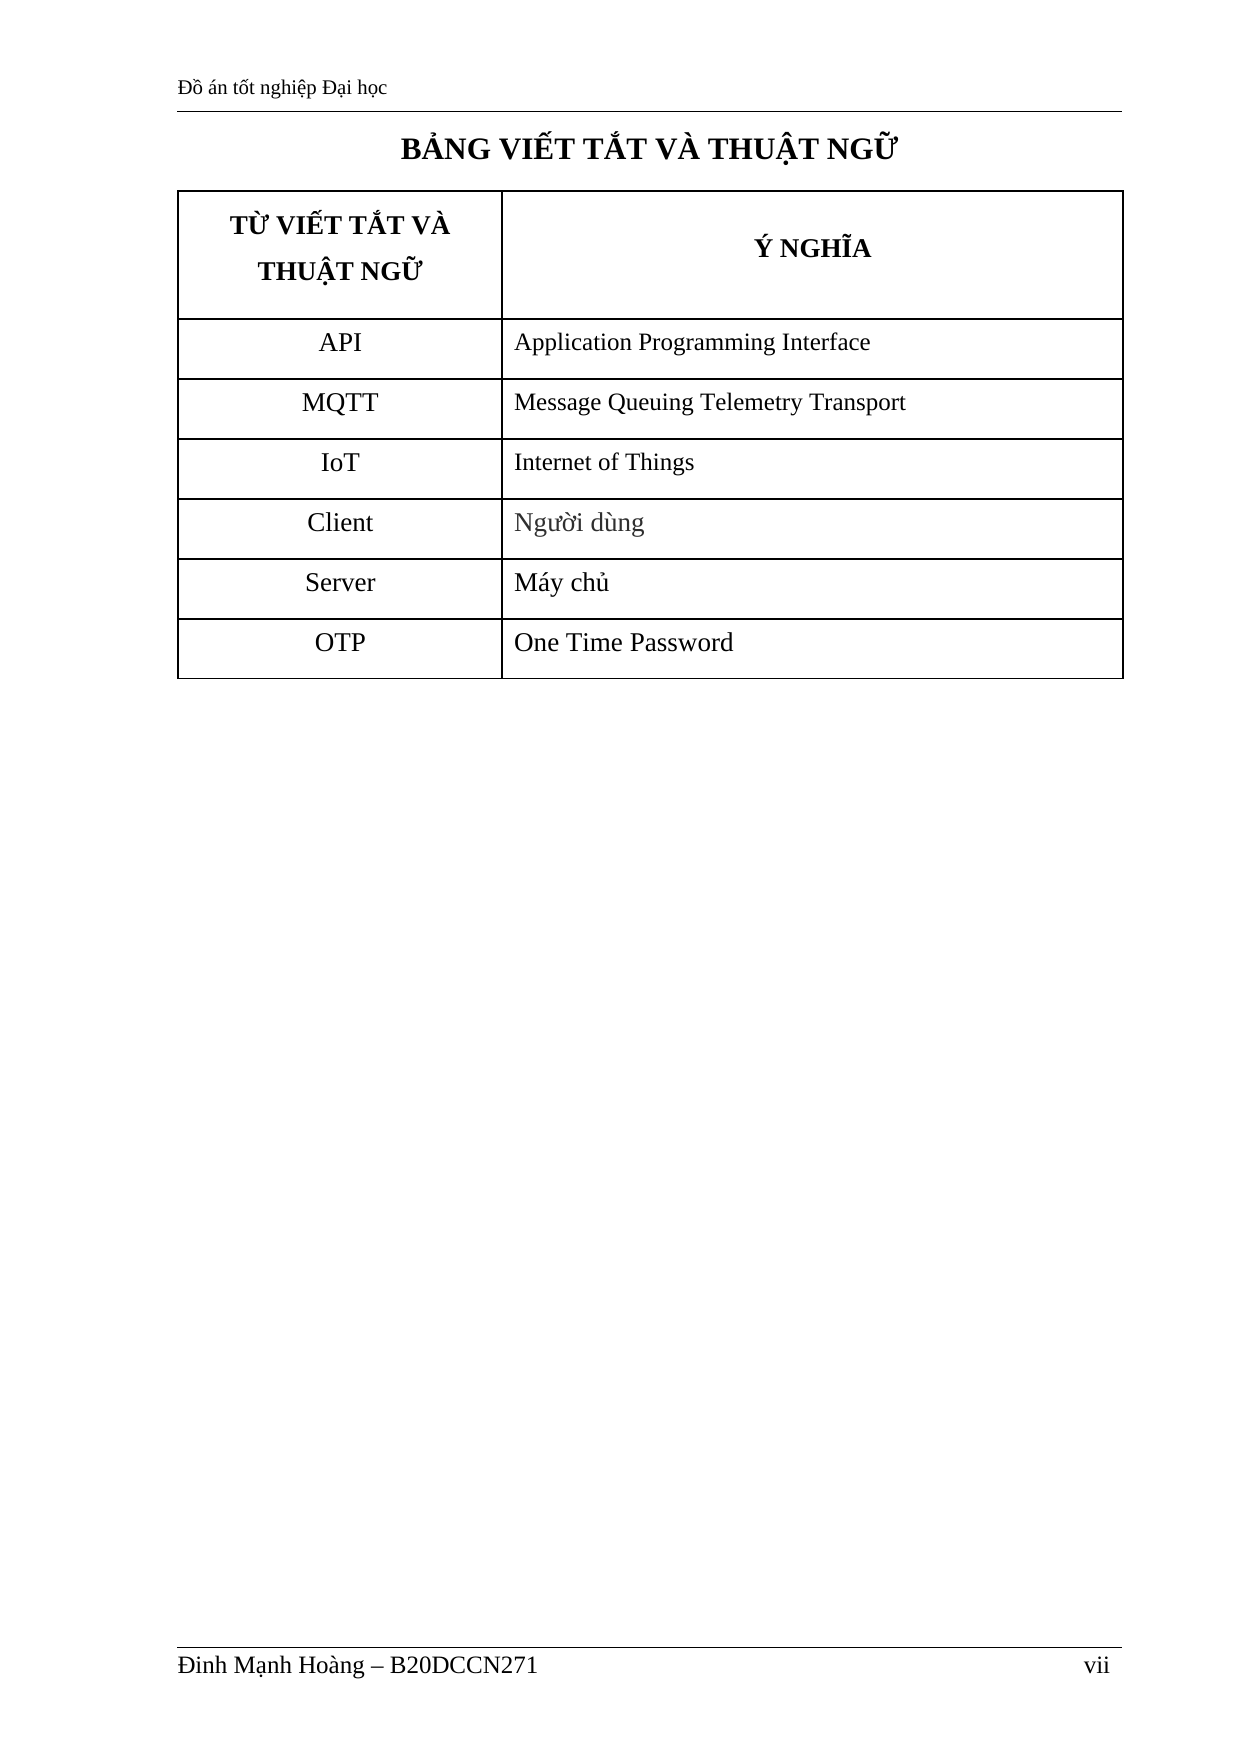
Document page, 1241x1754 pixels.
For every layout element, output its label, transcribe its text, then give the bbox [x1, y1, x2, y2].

table_cell Người dùng [503, 500, 1122, 558]
table_cell Client [179, 500, 501, 558]
table_cell Application Programming Interface [503, 320, 1122, 378]
table_cell Message Queuing Telemetry Transport [503, 380, 1122, 438]
table_header TỪ VIẾT TẮT VÀ THUẬT NGỮ [179, 192, 501, 318]
table_cell OTP [179, 620, 501, 678]
table_cell MQTT [179, 380, 501, 438]
table_cell One Time Password [503, 620, 1122, 678]
subtitle BẢNG VIẾT TẮT VÀ THUẬT NGỮ [177, 130, 1122, 166]
table_cell Máy chủ [503, 560, 1122, 618]
table_header Ý NGHĨA [503, 192, 1122, 318]
table_cell API [179, 320, 501, 378]
table_cell Server [179, 560, 501, 618]
table_cell Internet of Things [503, 440, 1122, 498]
table_cell IoT [179, 440, 501, 498]
